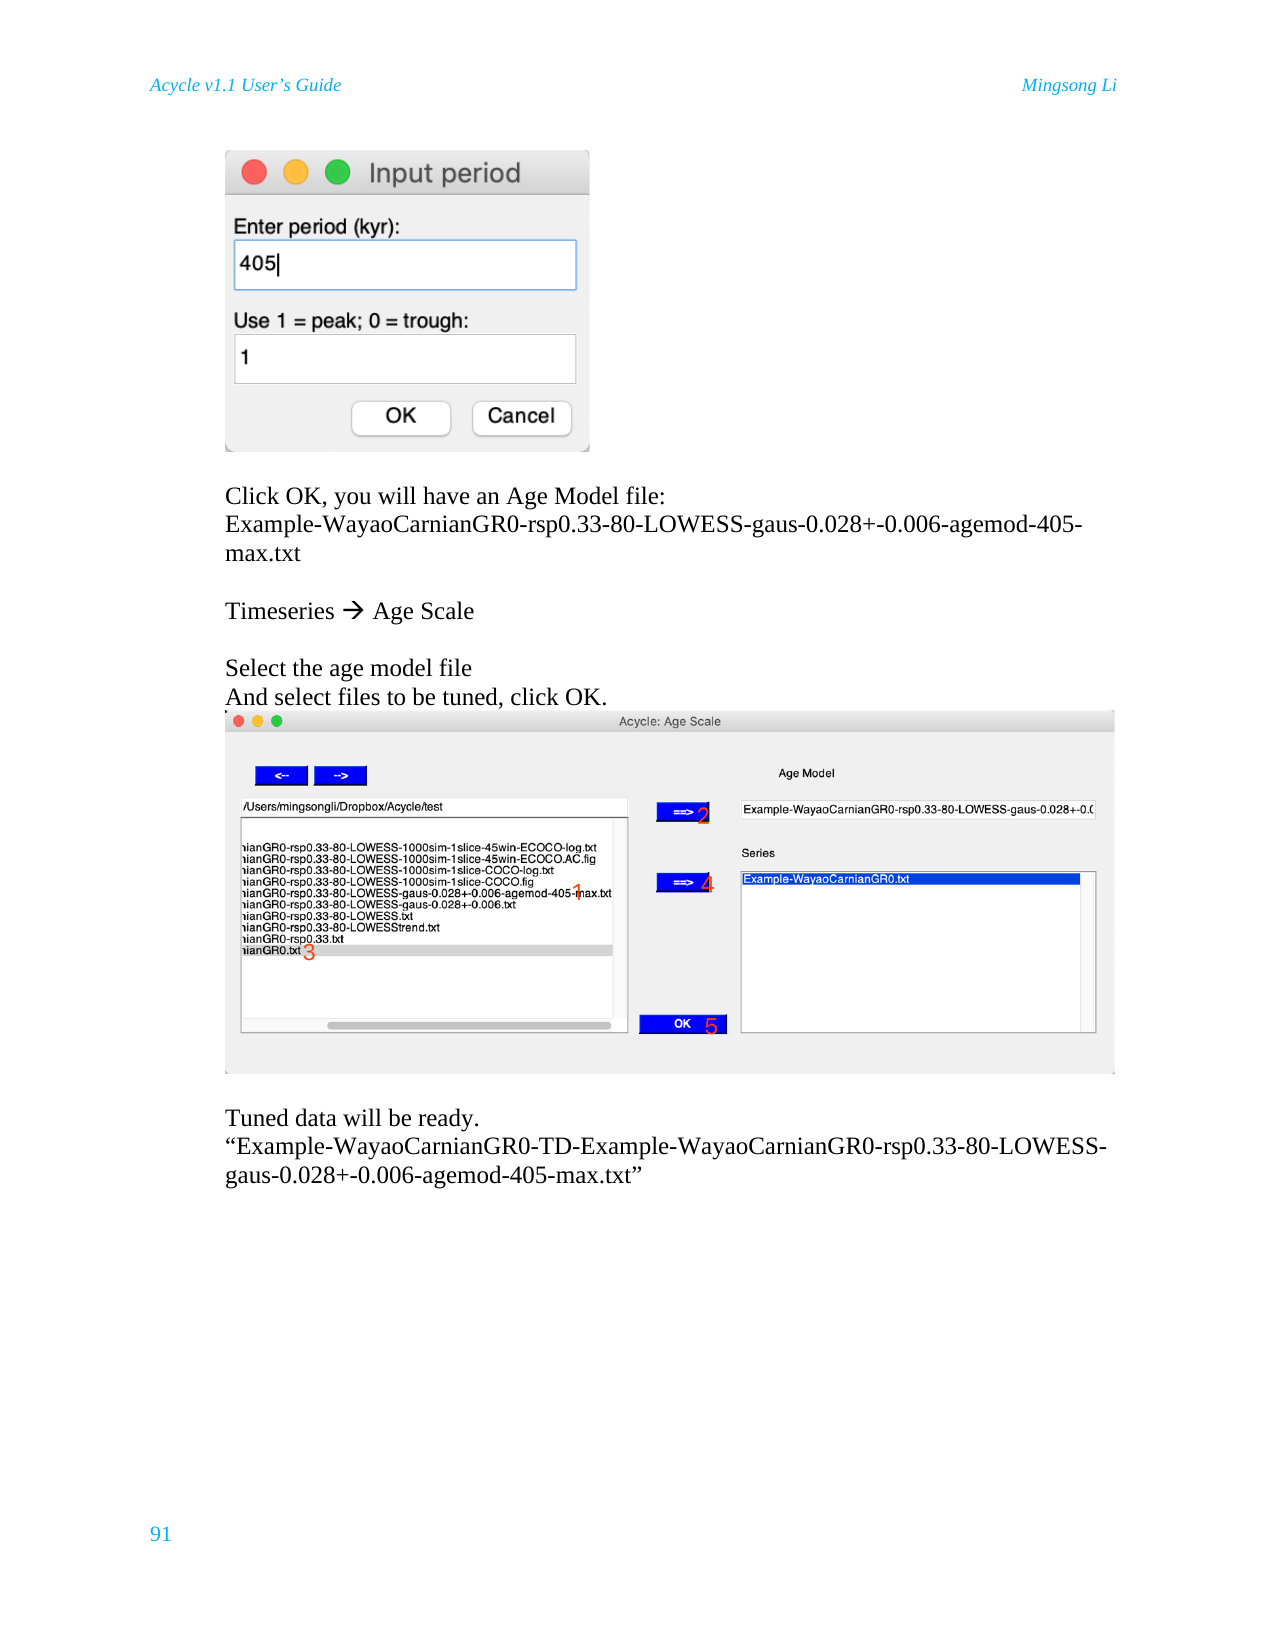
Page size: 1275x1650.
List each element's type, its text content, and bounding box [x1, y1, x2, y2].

text Click OK, you will have an Age Model file: [225, 481, 1125, 509]
picture [151, 81, 157, 89]
text Timeseries Age Scale [225, 596, 1125, 624]
picture [225, 150, 590, 452]
text And select files to be tuned, click OK. [225, 682, 1125, 711]
text Select the age model file [225, 653, 1125, 682]
text Example-WayaoCarnianGR0-rsp0.33-80-LOWESS-gaus-0.028+-0.006-agemod-405-max.txt [225, 509, 1125, 567]
text Tuned data will be ready. [225, 1103, 1125, 1131]
picture [225, 710, 1115, 1074]
text “Example-WayaoCarnianGR0-TD-Example-WayaoCarnianGR0-rsp0.33-80-LOWESS-gaus-0.028+-0.006-agemod-405-max.txt” [225, 1131, 1125, 1189]
